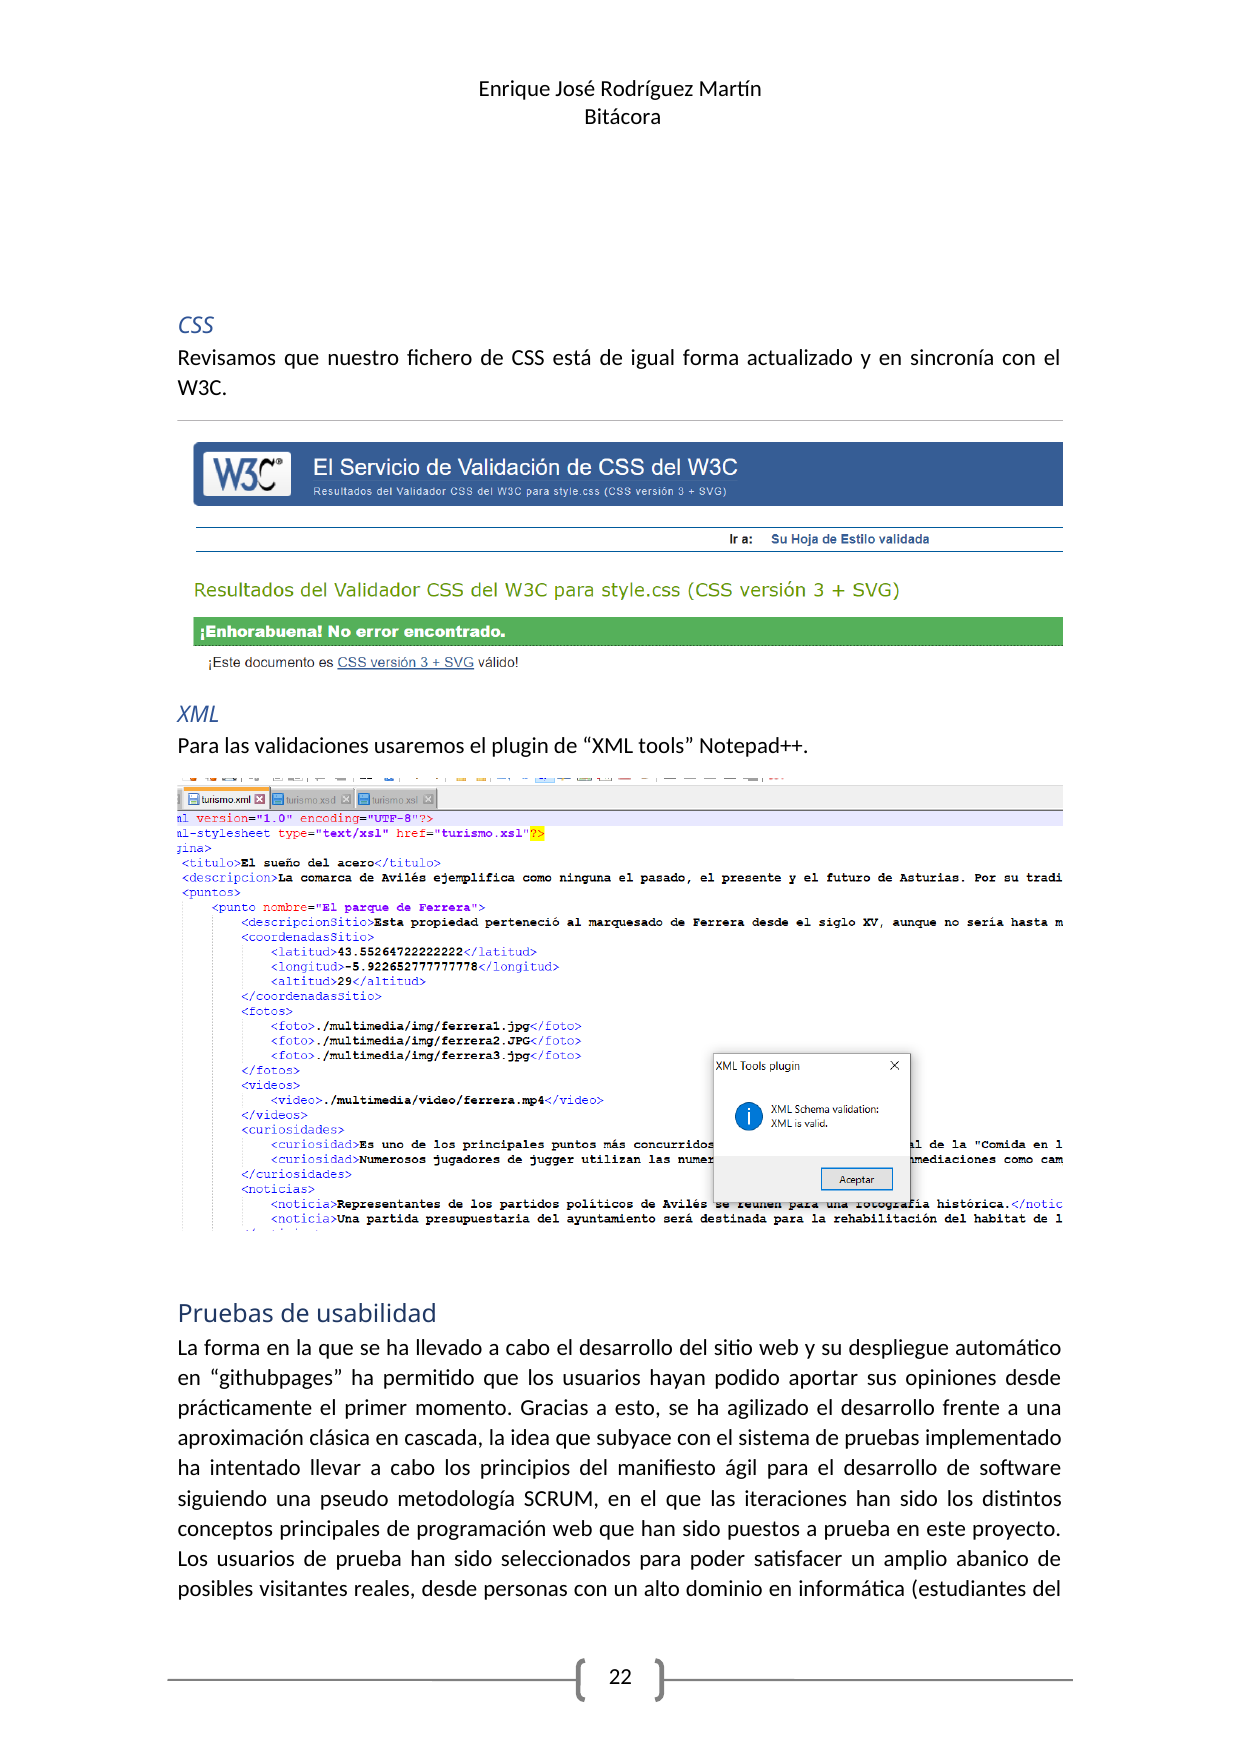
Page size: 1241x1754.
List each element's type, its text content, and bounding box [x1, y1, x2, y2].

picture [177, 778, 1063, 1231]
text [177, 1333, 1063, 1602]
text Revisamos que nuestro fichero de CSS está de igual forma actualizado y en sincronía con el W3C. [177, 343, 1063, 401]
picture [177, 420, 1063, 679]
subtitle Pruebas de usabilidad [177, 1296, 1063, 1330]
text Para las validaciones usaremos el plugin de “XML tools” Notepad++. [177, 731, 1063, 759]
subtitle XML [177, 698, 1063, 729]
subtitle CSS [177, 309, 1063, 341]
